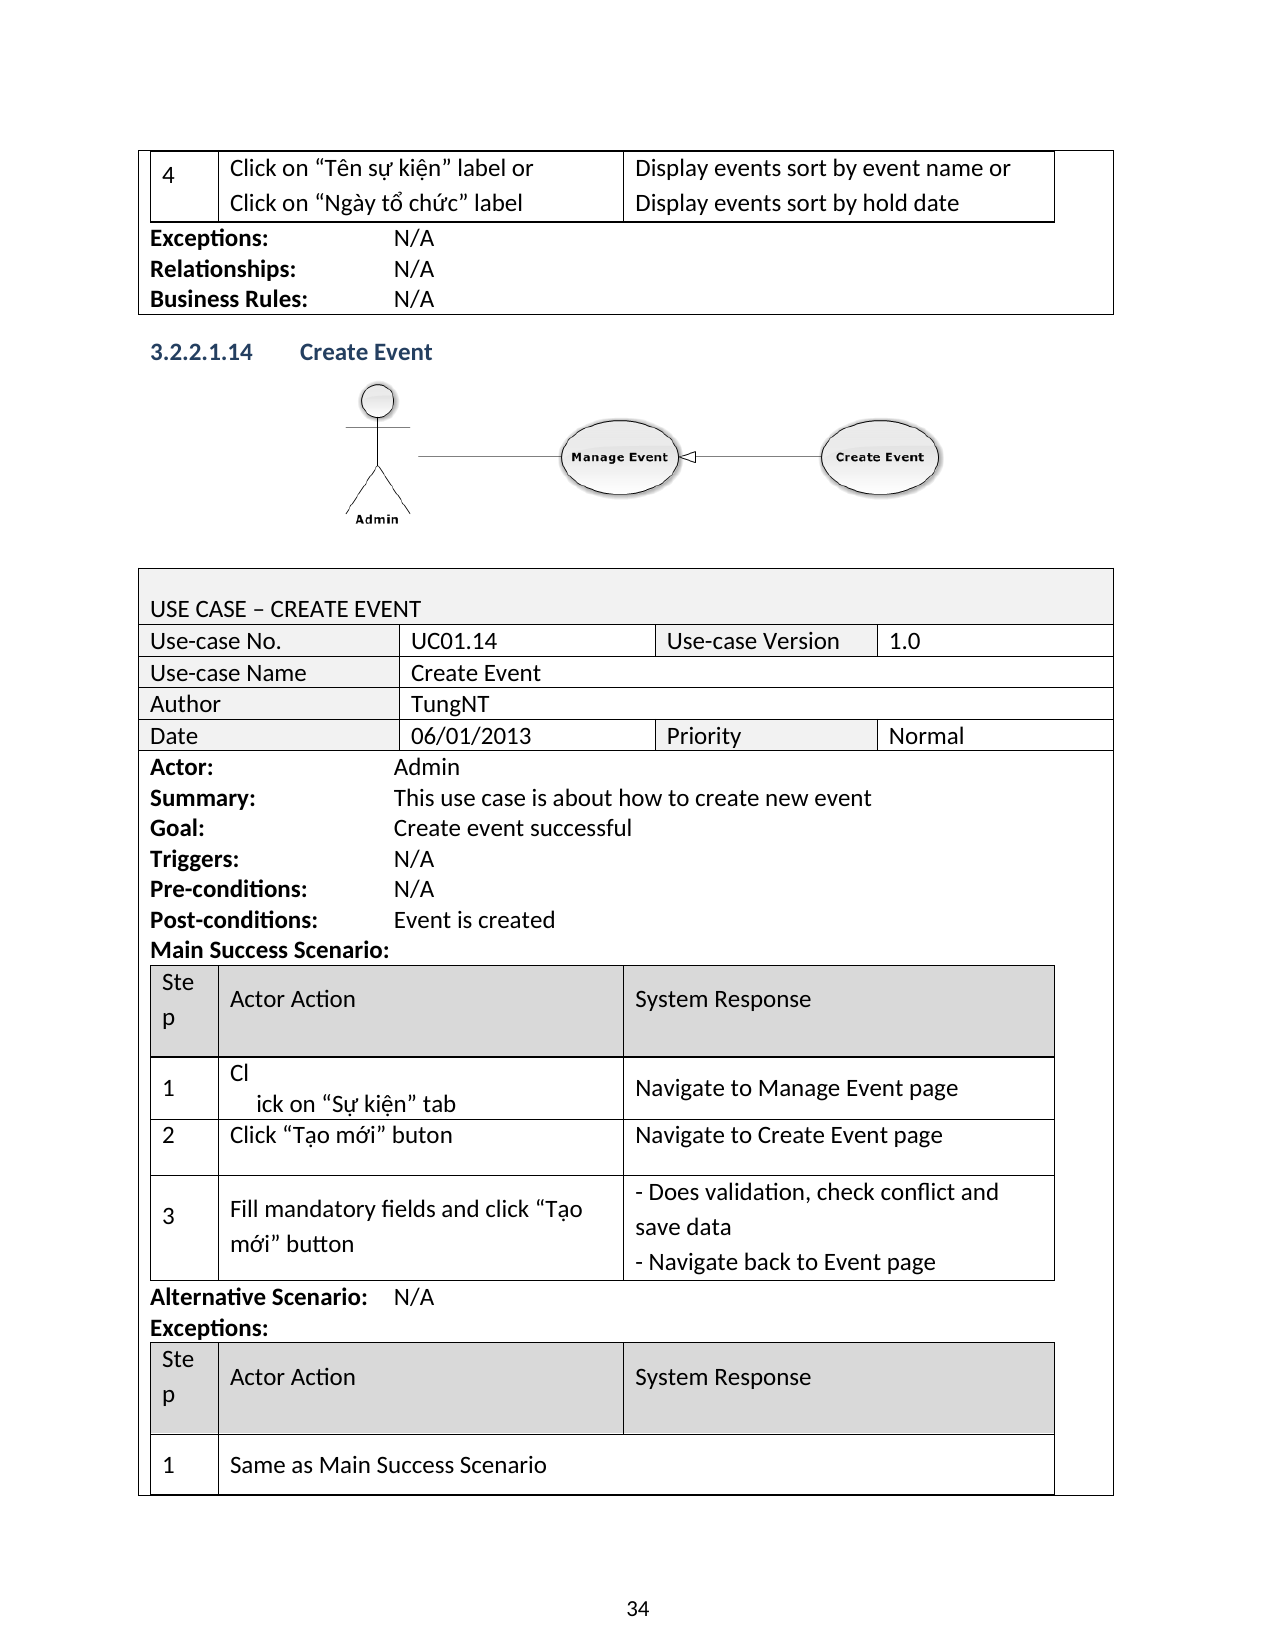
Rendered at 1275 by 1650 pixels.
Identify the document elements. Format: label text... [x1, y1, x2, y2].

table_cell Priority [656, 720, 877, 750]
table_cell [139, 151, 1113, 314]
table_cell TungNT [400, 688, 1113, 719]
table_cell Use-case Version [656, 625, 877, 656]
table_cell 06/01/2013 [400, 720, 655, 750]
table_cell Date [139, 720, 399, 750]
subtitle 3.2.2.1.14 Create Event [150, 336, 1125, 366]
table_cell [139, 751, 1113, 1494]
table_cell Author [139, 688, 399, 719]
table_cell 1.0 [878, 625, 1113, 656]
table_cell UC01.14 [400, 625, 655, 656]
table_cell Use-case Name [139, 657, 399, 687]
table_header USE CASE – CREATE EVENT [139, 569, 1113, 624]
table_cell Create Event [400, 657, 1113, 687]
table_cell Use-case No. [139, 625, 399, 656]
picture [323, 371, 952, 543]
table_cell Normal [878, 720, 1113, 750]
